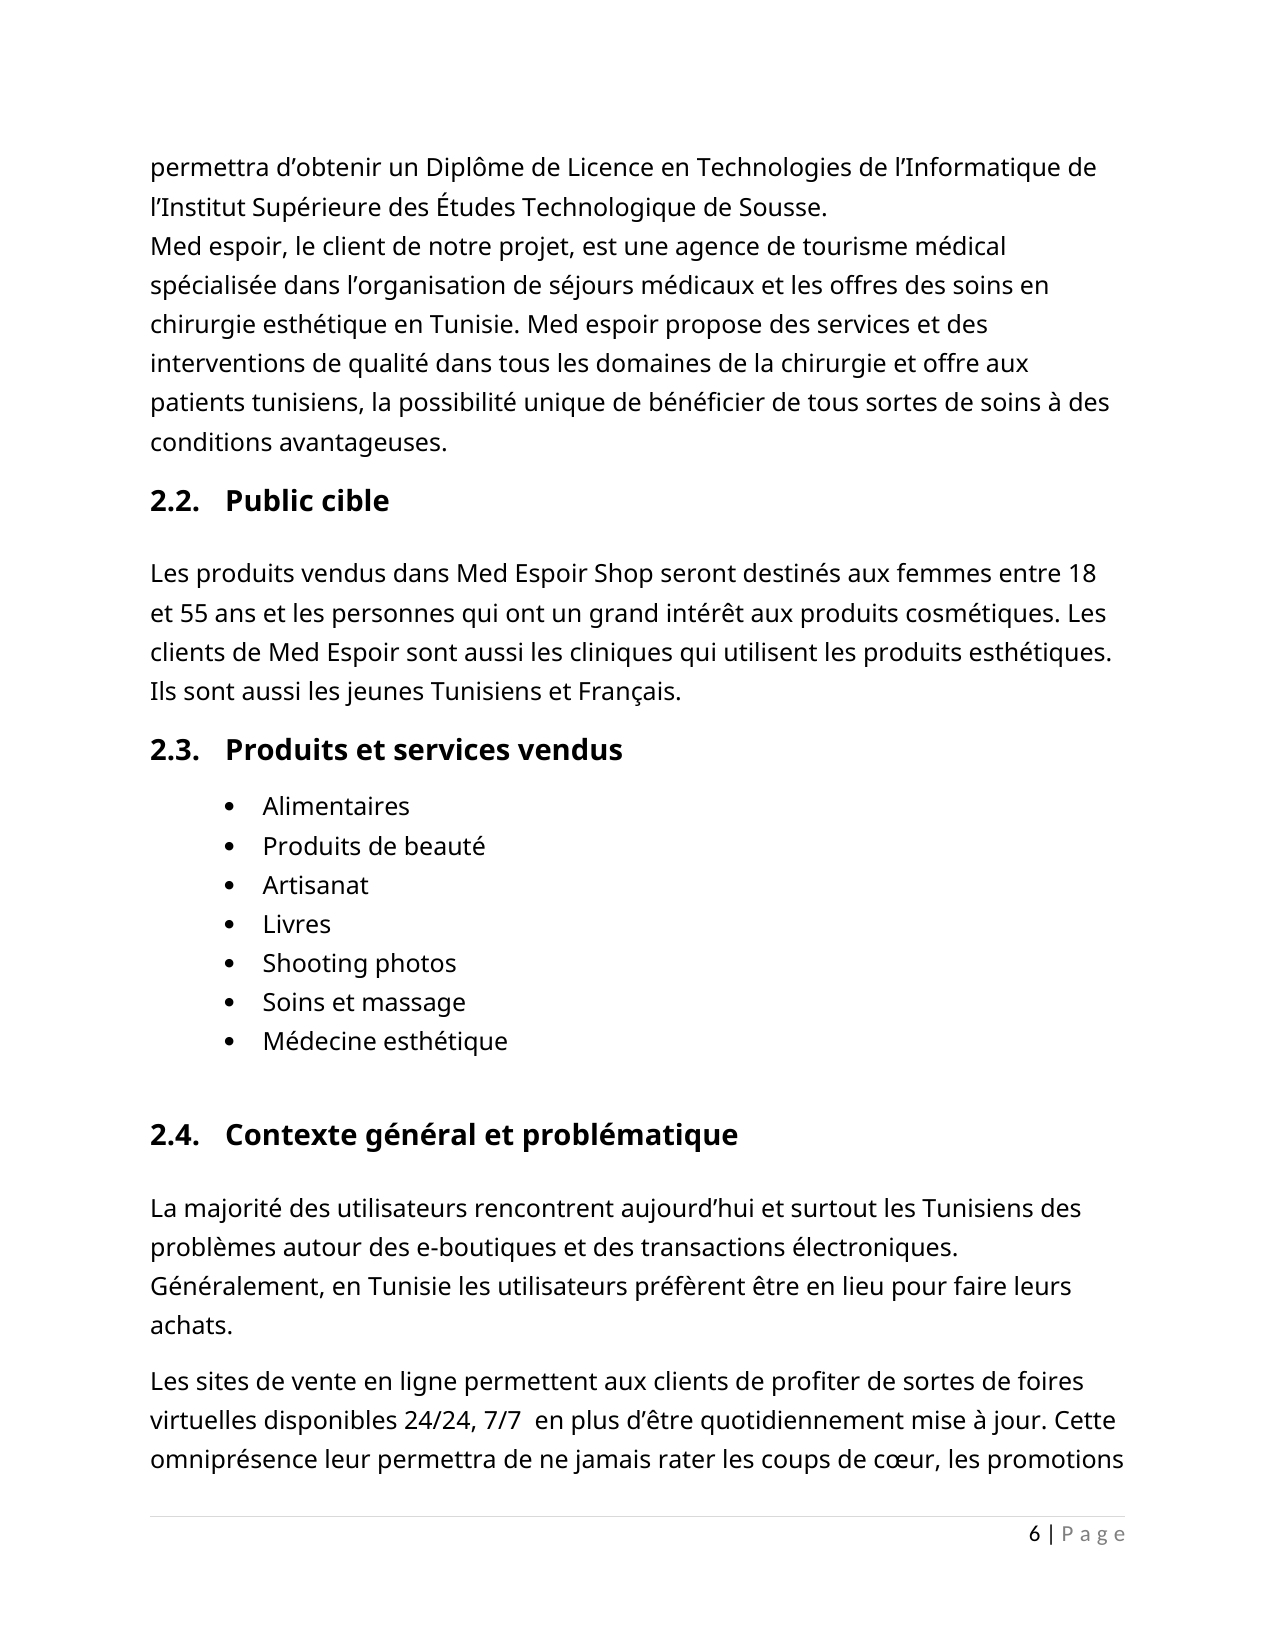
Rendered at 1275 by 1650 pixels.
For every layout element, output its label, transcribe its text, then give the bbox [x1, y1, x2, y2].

list Alimentaires [225, 789, 1125, 823]
list Produits et services vendus [150, 729, 1125, 769]
list Shooting photos [225, 946, 1125, 980]
text La majorité des utilisateurs rencontrent aujourd’hui et surtout les Tunisiens des problèmes autour des e-boutiques et des transactions électroniques. Généralement, en Tunisie les utilisateurs préfèrent être en lieu pour faire leurs achats. [150, 1190, 1125, 1342]
list Médecine esthétique [225, 1024, 1125, 1058]
list Produits de beauté [225, 828, 1125, 862]
list Soins et massage [225, 985, 1125, 1019]
text Les produits vendus dans Med Espoir Shop seront destinés aux femmes entre 18 et 55 ans et les personnes qui ont un grand intérêt aux produits cosmétiques. Les clients de Med Espoir sont aussi les cliniques qui utilisent les produits esthétiques. Ils sont aussi les jeunes Tunisiens et Français. [150, 556, 1125, 708]
list Artisanat [225, 867, 1125, 901]
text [150, 150, 1125, 223]
list Public cible [150, 480, 1125, 520]
list Contexte général et problématique [150, 1114, 1125, 1154]
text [150, 1364, 1125, 1476]
text Med espoir, le client de notre projet, est une agence de tourisme médical spécialisée dans l’organisation de séjours médicaux et les offres des soins en chirurgie esthétique en Tunisie. Med espoir propose des services et des interventions de qualité dans tous les domaines de la chirurgie et offre aux patients tunisiens, la possibilité unique de bénéficier de tous sortes de soins à des conditions avantageuses. [150, 228, 1125, 458]
list Livres [225, 906, 1125, 941]
